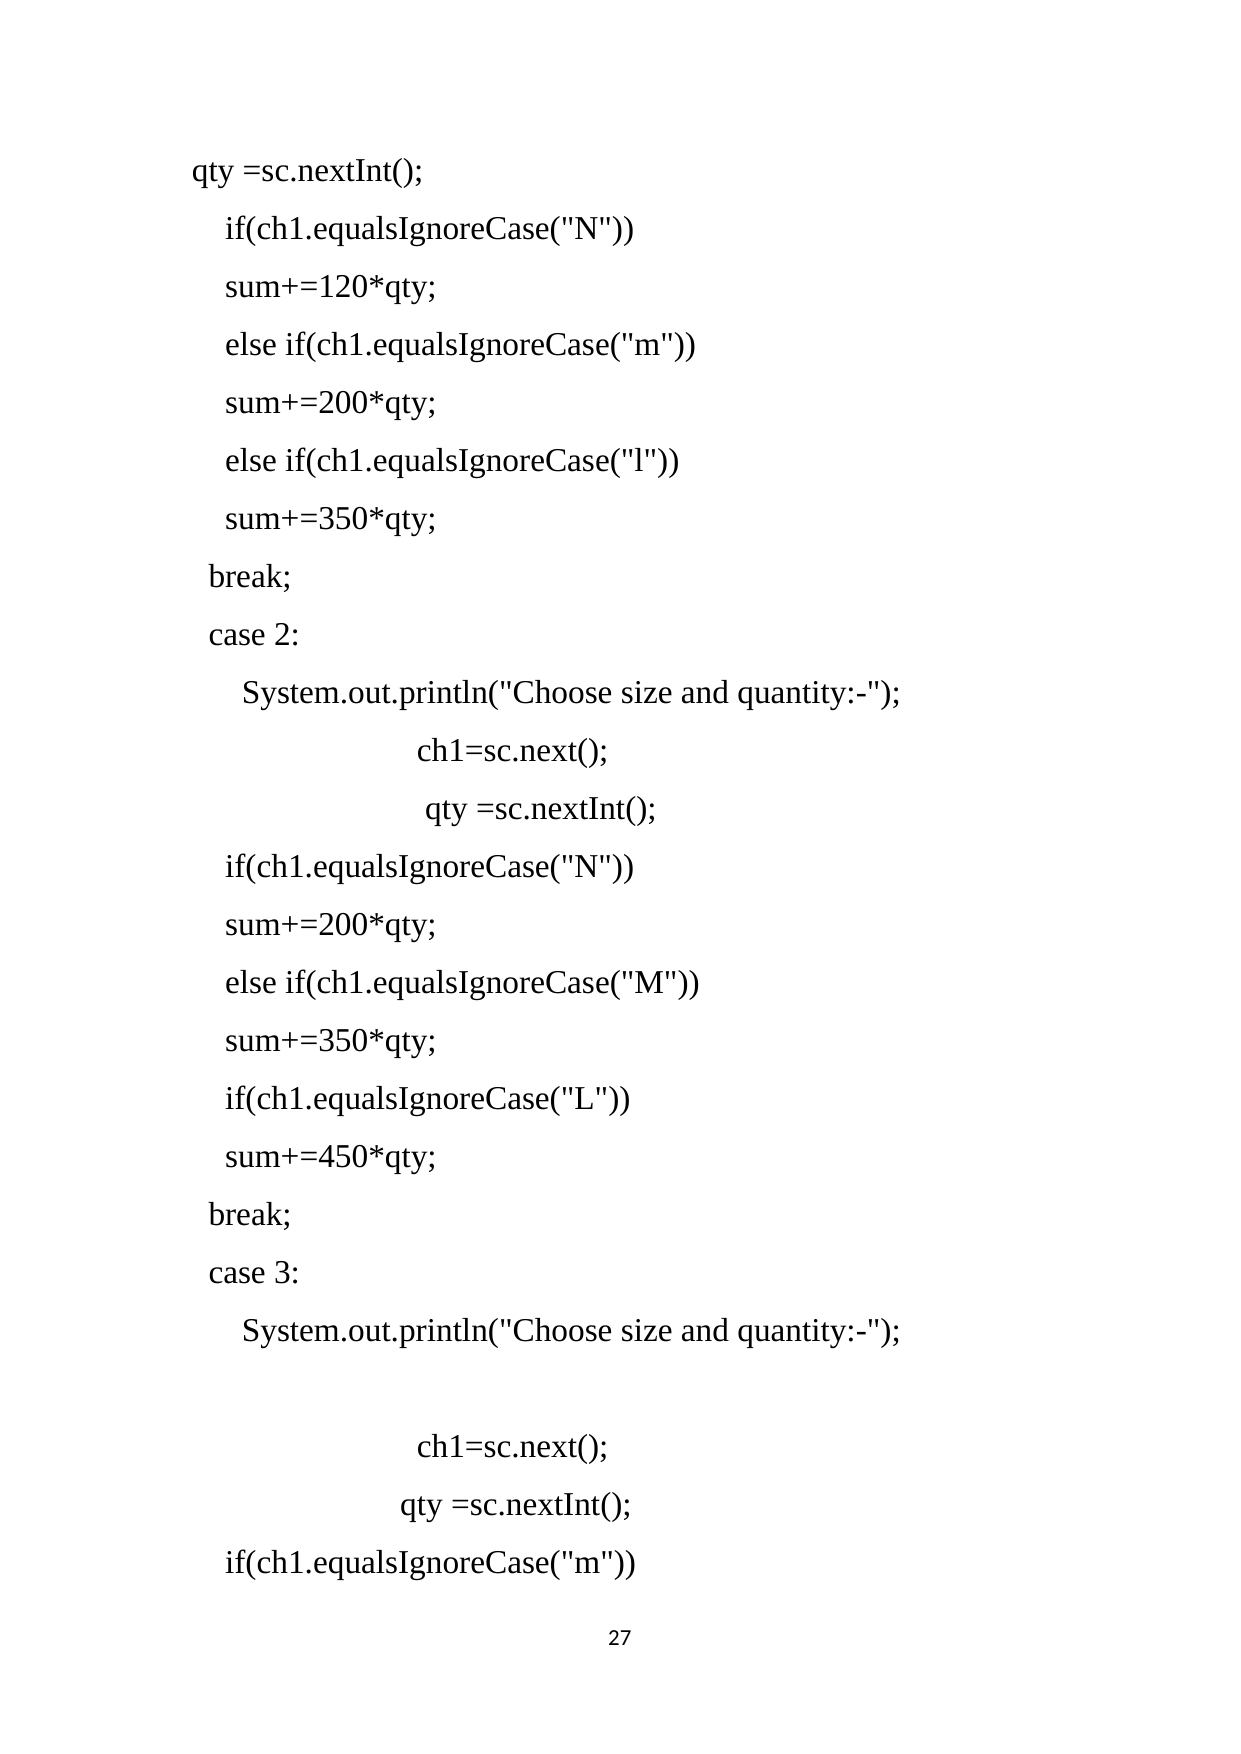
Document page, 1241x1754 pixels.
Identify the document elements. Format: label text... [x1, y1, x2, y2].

text break; [150, 1194, 1090, 1233]
text qty =sc.nextInt(); [150, 1484, 1090, 1523]
text sum+=120*qty; [150, 266, 1090, 304]
text case 3: [150, 1252, 1090, 1291]
text if(ch1.equalsIgnoreCase("N")) [150, 846, 1090, 884]
text sum+=350*qty; [150, 1020, 1090, 1059]
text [150, 1310, 1090, 1349]
text ch1=sc.next(); [150, 730, 1090, 768]
text qty =sc.nextInt(); [150, 150, 1090, 188]
text sum+=200*qty; [150, 382, 1090, 420]
text else if(ch1.equalsIgnoreCase("M")) [150, 962, 1090, 1001]
text break; [150, 556, 1090, 594]
text else if(ch1.equalsIgnoreCase("l")) [150, 440, 1090, 478]
text sum+=450*qty; [150, 1136, 1090, 1175]
text System.out.println("Choose size and quantity:-"); [150, 672, 1090, 711]
text sum+=200*qty; [150, 904, 1090, 943]
text ch1=sc.next(); [150, 1426, 1090, 1465]
text qty =sc.nextInt(); [150, 788, 1090, 827]
text else if(ch1.equalsIgnoreCase("m")) [150, 324, 1090, 362]
text case 2: [150, 614, 1090, 652]
text if(ch1.equalsIgnoreCase("m")) [150, 1542, 1090, 1581]
text sum+=350*qty; [150, 498, 1090, 536]
text if(ch1.equalsIgnoreCase("N")) [150, 208, 1090, 246]
text if(ch1.equalsIgnoreCase("L")) [150, 1078, 1090, 1117]
